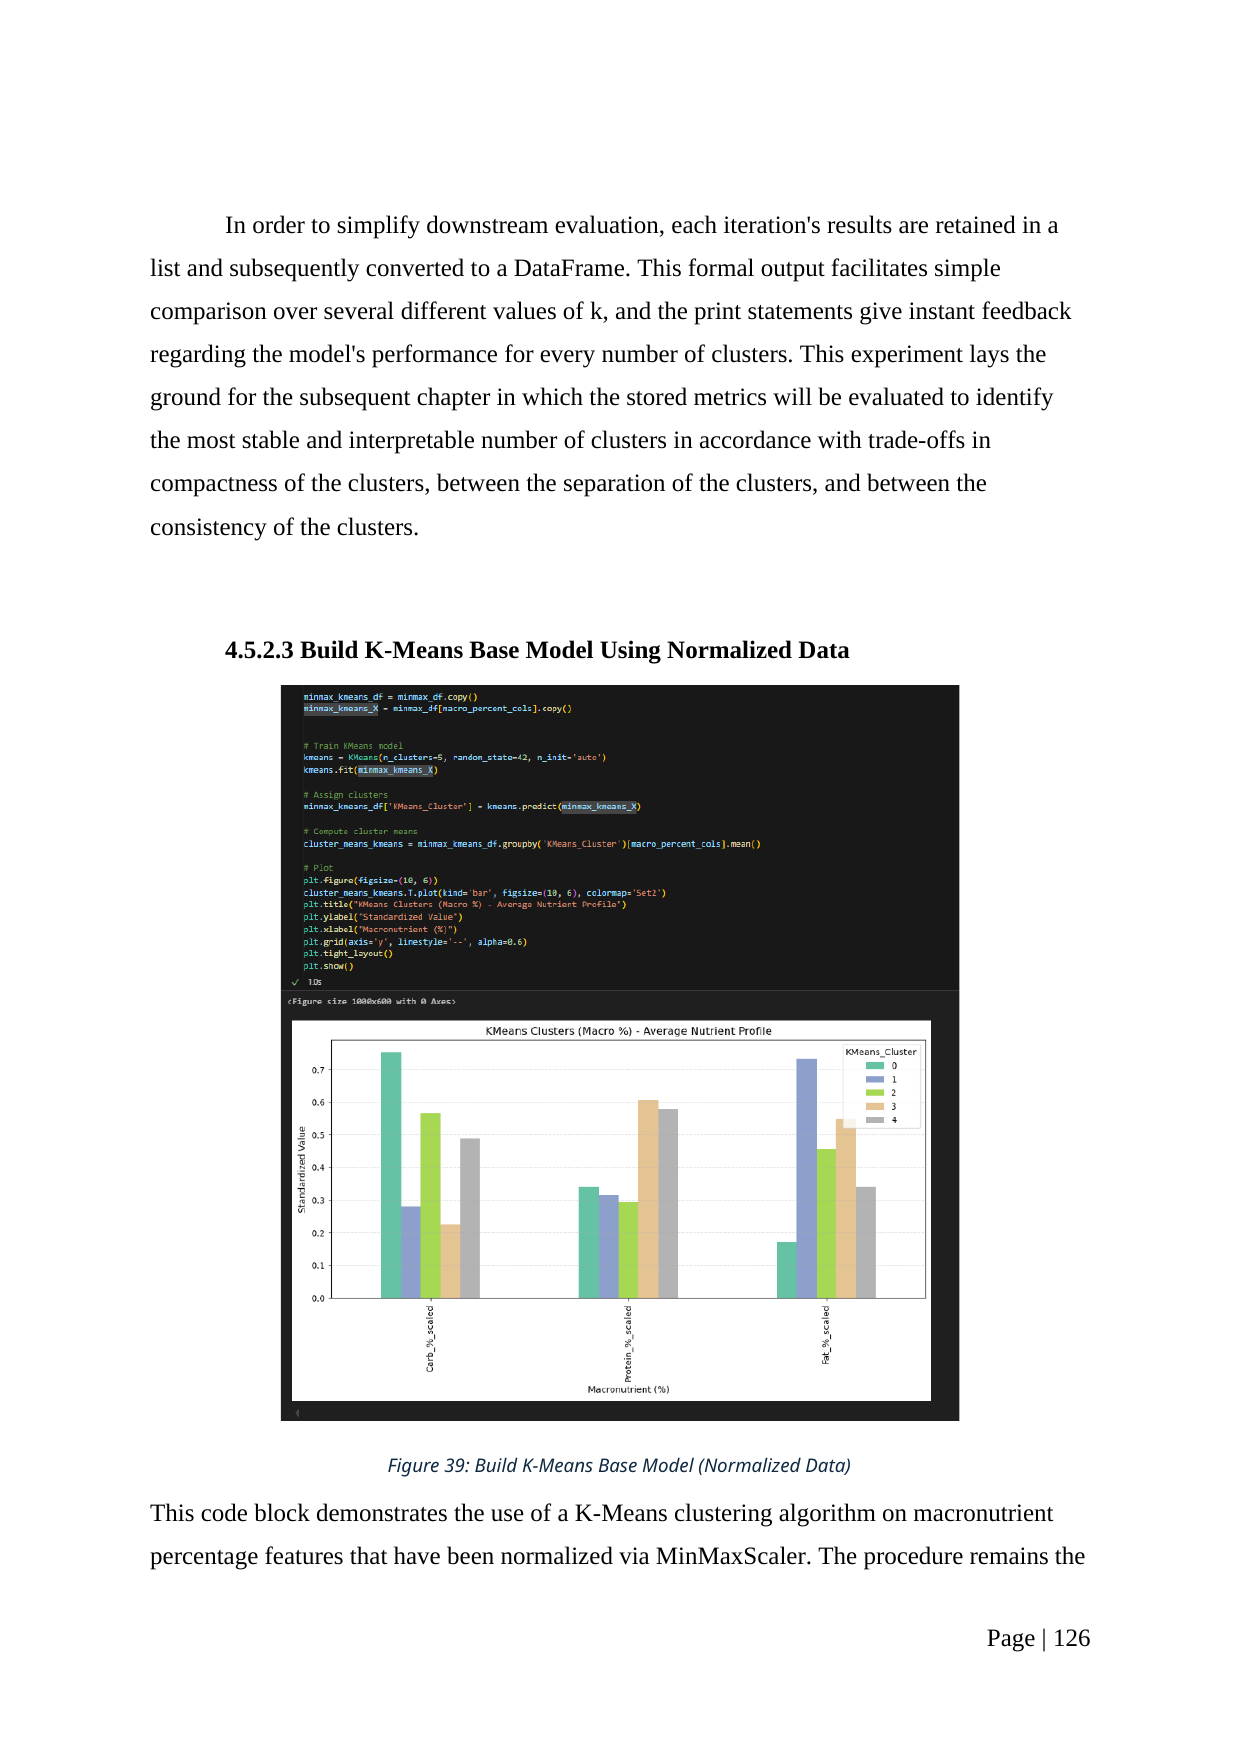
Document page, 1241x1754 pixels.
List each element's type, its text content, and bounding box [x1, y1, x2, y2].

picture [280, 685, 960, 1421]
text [150, 1498, 1090, 1570]
subtitle 4.5.2.3 Build K-Means Base Model Using Normalized Data [150, 635, 1090, 664]
text In order to simplify downstream evaluation, each iteration's results are retained in a list and subsequently converted to a DataFrame. This formal output facilitates simple comparison over several different values of k, and the print statements give instant feedback regarding the model's performance for every number of clusters. This experiment lays the ground for the subsequent chapter in which the stored metrics will be evaluated to identify the most stable and interpretable number of clusters in accordance with trade-offs in compactness of the clusters, between the separation of the clusters, and between the consistency of the clusters. [150, 210, 1090, 540]
